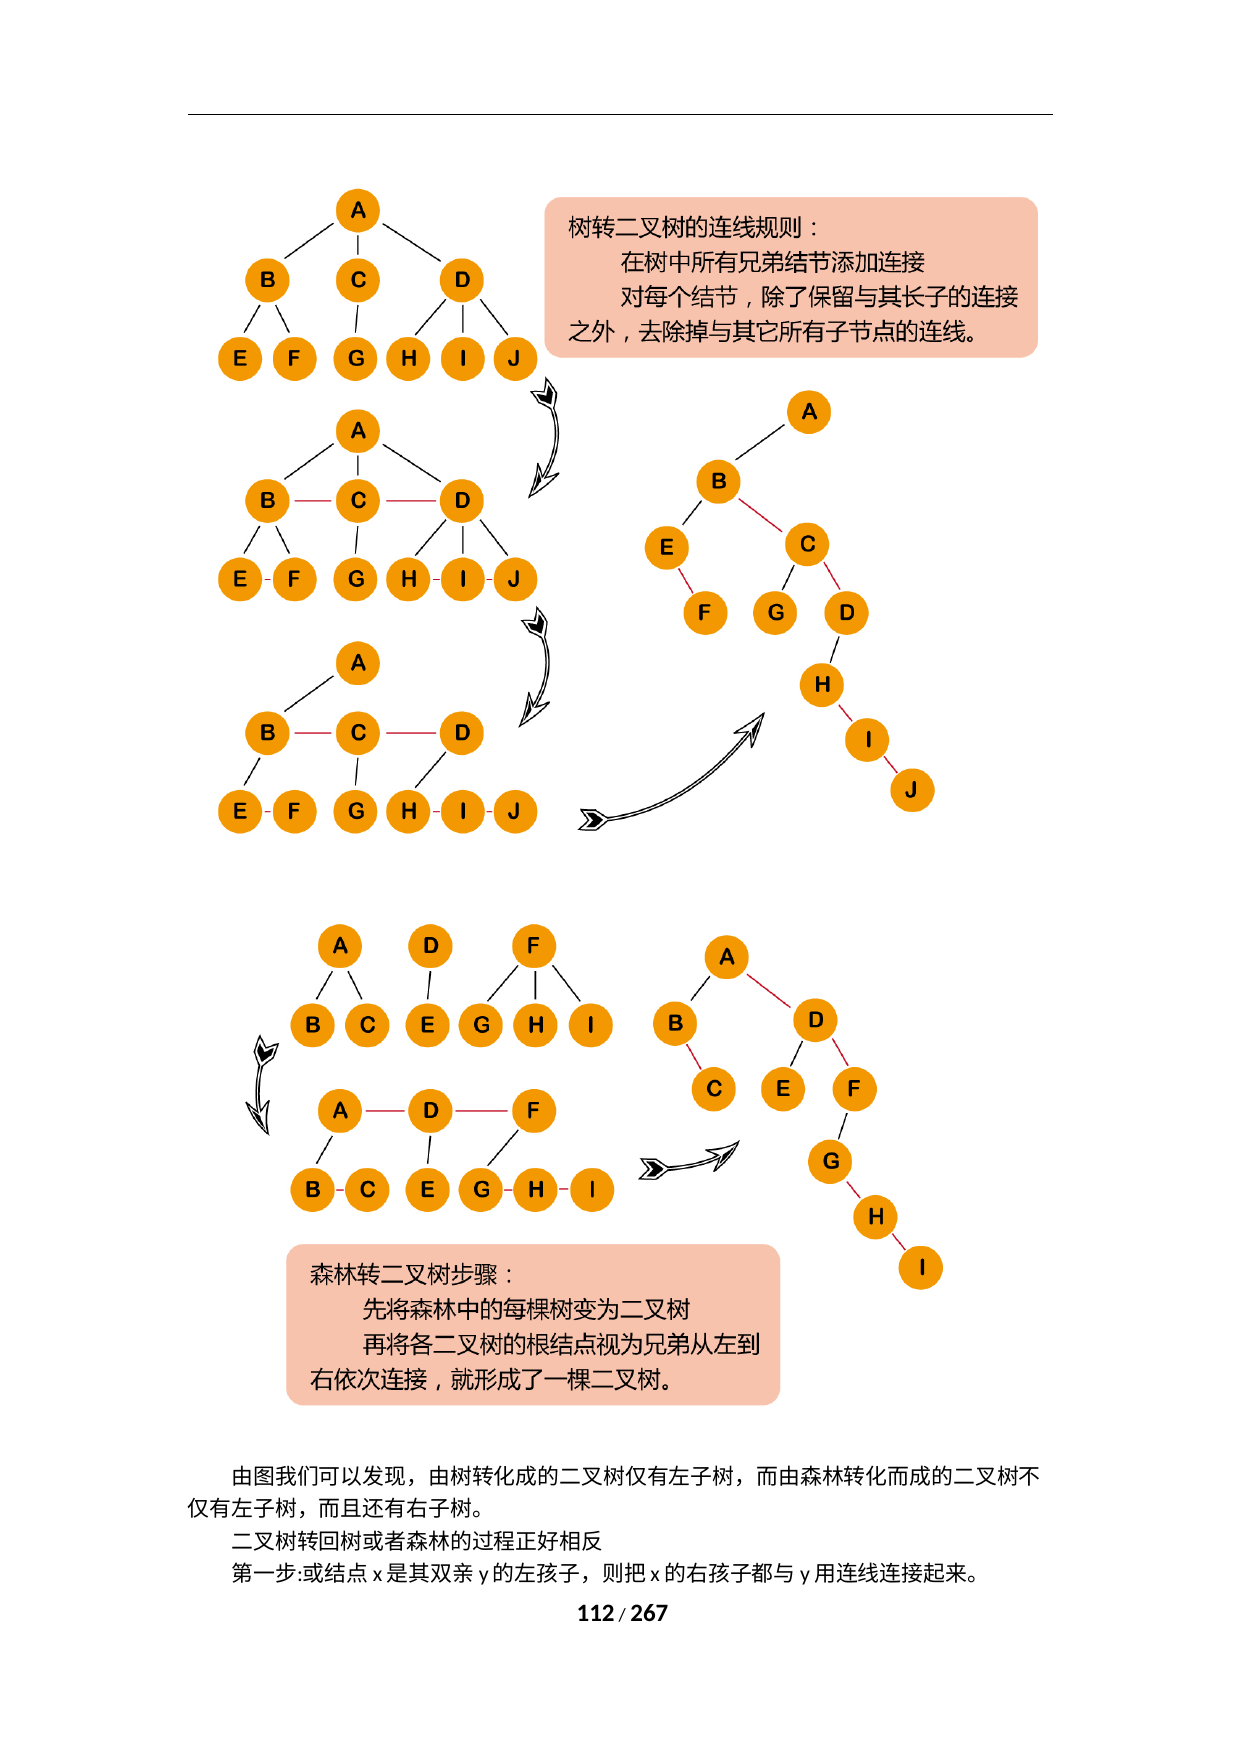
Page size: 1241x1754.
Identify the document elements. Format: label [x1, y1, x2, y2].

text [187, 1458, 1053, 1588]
picture [187, 887, 1056, 1445]
picture [187, 162, 1056, 870]
